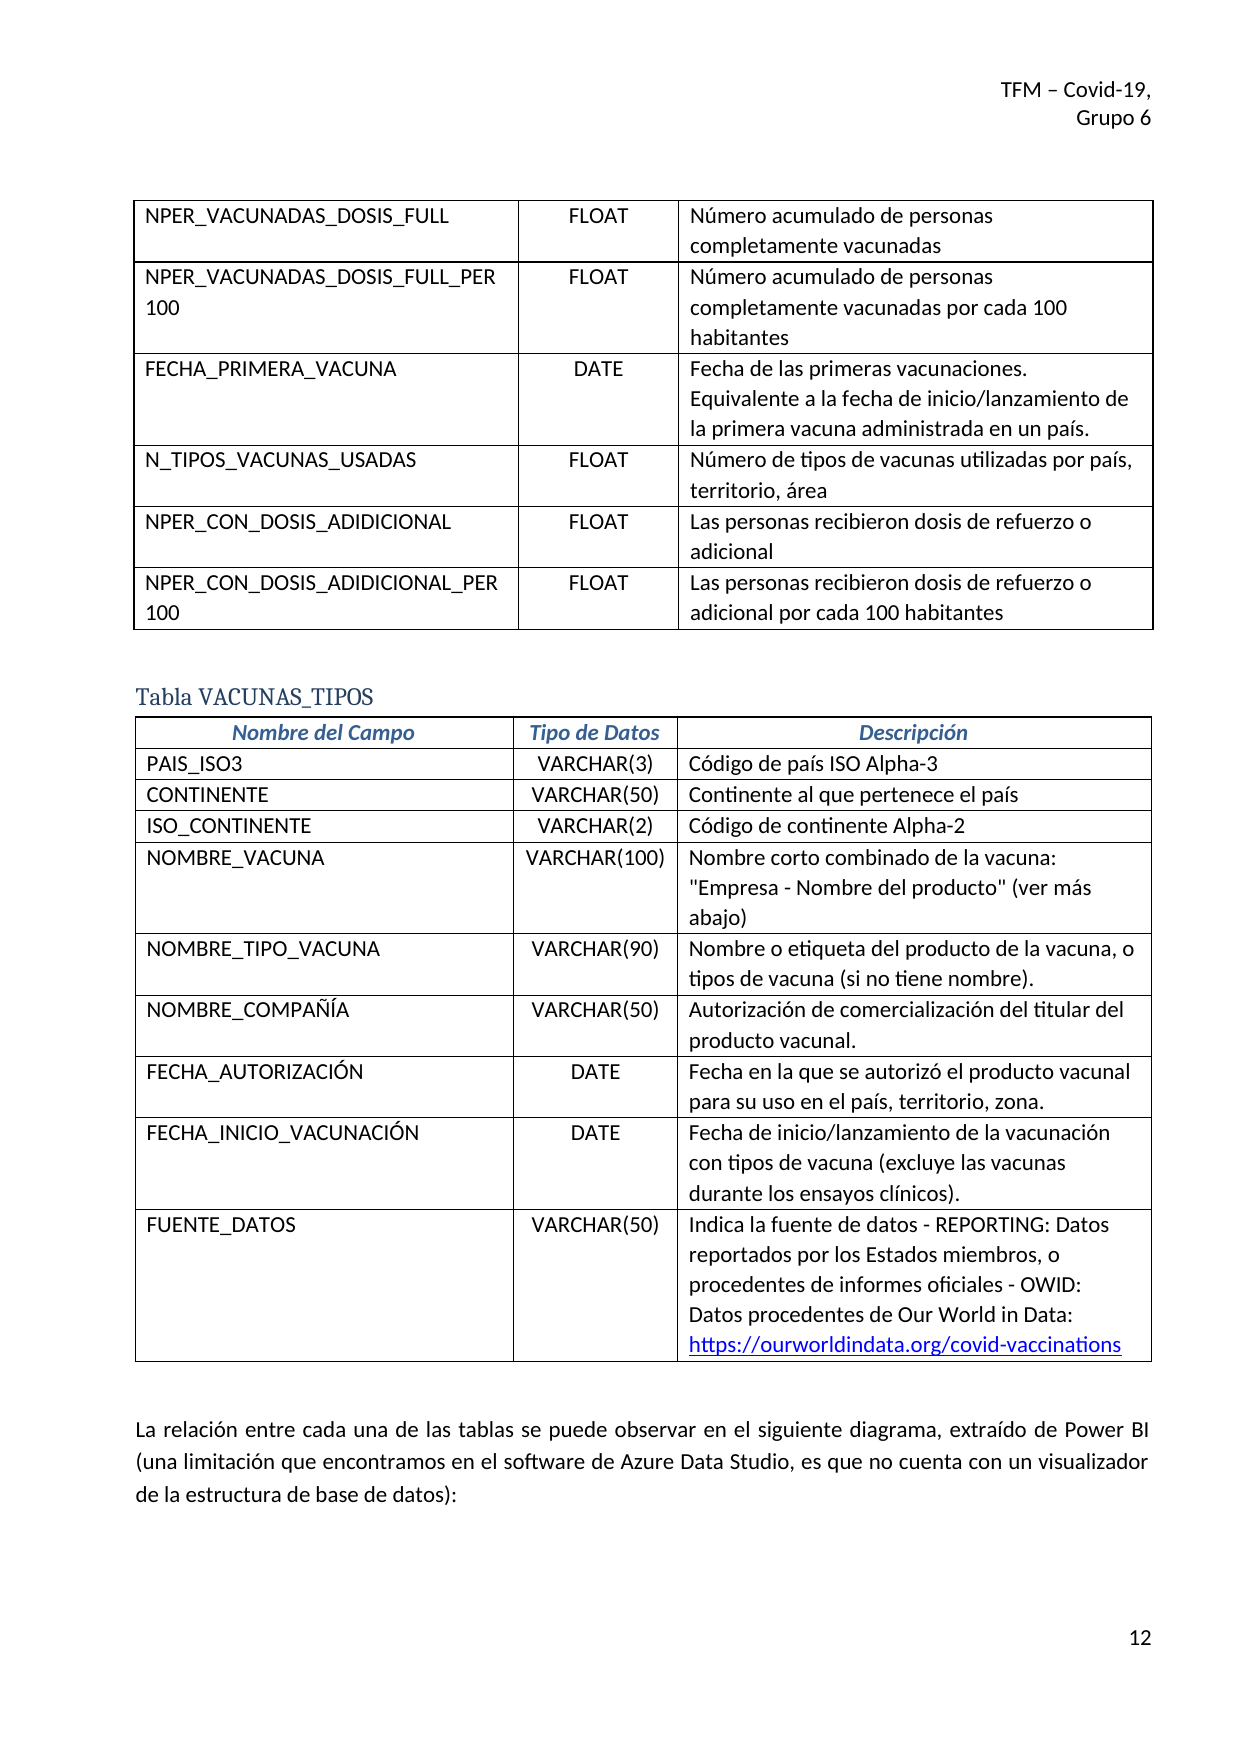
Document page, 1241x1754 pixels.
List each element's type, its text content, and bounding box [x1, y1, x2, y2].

table_cell Continente al que pertenece el país [678, 780, 1151, 810]
table_cell FLOAT [519, 568, 678, 628]
table_cell VARCHAR(50) [514, 780, 677, 810]
table_cell FLOAT [519, 201, 678, 261]
table_cell Código de país ISO Alpha-3 [678, 749, 1151, 779]
table_cell DATE [519, 354, 678, 444]
table_cell Número acumulado de personas completamente vacunadas [679, 201, 1152, 261]
table_cell FECHA_AUTORIZACIÓN [136, 1057, 513, 1117]
table_cell Código de continente Alpha-2 [678, 811, 1151, 842]
table_cell NPER_VACUNADAS_DOSIS_FULL [135, 201, 518, 261]
text La relación entre cada una de las tablas se puede observar en el siguiente diagrama, extraído de Power BI (una limitación que encontramos en el software de Azure Data Studio, es que no cuenta con un visualizador de la estructura de base de datos): [135, 1415, 1151, 1508]
table_cell VARCHAR(50) [514, 1210, 677, 1361]
table_cell PAIS_ISO3 [136, 749, 513, 779]
table_cell Las personas recibieron dosis de refuerzo o adicional por cada 100 habitantes [679, 568, 1152, 628]
table_cell FECHA_INICIO_VACUNACIÓN [136, 1118, 513, 1209]
table_cell FLOAT [519, 507, 678, 567]
table_cell Nombre corto combinado de la vacuna: "Empresa - Nombre del producto" (ver más abajo) [678, 843, 1151, 933]
table_cell VARCHAR(100) [514, 843, 677, 933]
table_cell Número acumulado de personas completamente vacunadas por cada 100 habitantes [679, 263, 1152, 353]
table_header Nombre del Campo [136, 718, 513, 748]
table_cell FECHA_PRIMERA_VACUNA [135, 354, 518, 444]
table_cell VARCHAR(50) [514, 996, 677, 1056]
table_cell NOMBRE_VACUNA [136, 843, 513, 933]
table_header Descripción [678, 718, 1151, 748]
table_cell FLOAT [519, 446, 678, 506]
table_cell N_TIPOS_VACUNAS_USADAS [135, 446, 518, 506]
table_cell Fecha en la que se autorizó el producto vacunal para su uso en el país, territorio, zona. [678, 1057, 1151, 1117]
table_cell NPER_VACUNADAS_DOSIS_FULL_PER100 [135, 263, 518, 353]
table_cell FLOAT [519, 263, 678, 353]
table_cell FUENTE_DATOS [136, 1210, 513, 1361]
table_cell DATE [514, 1118, 677, 1209]
table_cell NOMBRE_COMPAÑÍA [136, 996, 513, 1056]
table_cell Indica la fuente de datos - REPORTING: Datos reportados por los Estados miembros, o procedentes de informes oficiales - OWID: Datos procedentes de Our World in Data: https://ourworldindata.org/covid-vaccinations [678, 1210, 1151, 1361]
table_cell DATE [514, 1057, 677, 1117]
table_cell Autorización de comercialización del titular del producto vacunal. [678, 996, 1151, 1056]
table_cell Nombre o etiqueta del producto de la vacuna, o tipos de vacuna (si no tiene nombre). [678, 934, 1151, 994]
table_header Tipo de Datos [514, 718, 677, 748]
table_cell Número de tipos de vacunas utilizadas por país, territorio, área [679, 446, 1152, 506]
table_cell NPER_CON_DOSIS_ADIDICIONAL_PER100 [135, 568, 518, 628]
table_cell VARCHAR(3) [514, 749, 677, 779]
table_cell VARCHAR(2) [514, 811, 677, 842]
table_cell Las personas recibieron dosis de refuerzo o adicional [679, 507, 1152, 567]
table_cell ISO_CONTINENTE [136, 811, 513, 842]
table_cell Fecha de inicio/lanzamiento de la vacunación con tipos de vacuna (excluye las vacunas durante los ensayos clínicos). [678, 1118, 1151, 1209]
table_cell VARCHAR(90) [514, 934, 677, 994]
table_cell CONTINENTE [136, 780, 513, 810]
subtitle Tabla VACUNAS_TIPOS [135, 683, 1151, 712]
table_cell NOMBRE_TIPO_VACUNA [136, 934, 513, 994]
table_cell NPER_CON_DOSIS_ADIDICIONAL [135, 507, 518, 567]
table_cell Fecha de las primeras vacunaciones. Equivalente a la fecha de inicio/lanzamiento de la primera vacuna administrada en un país. [679, 354, 1152, 444]
